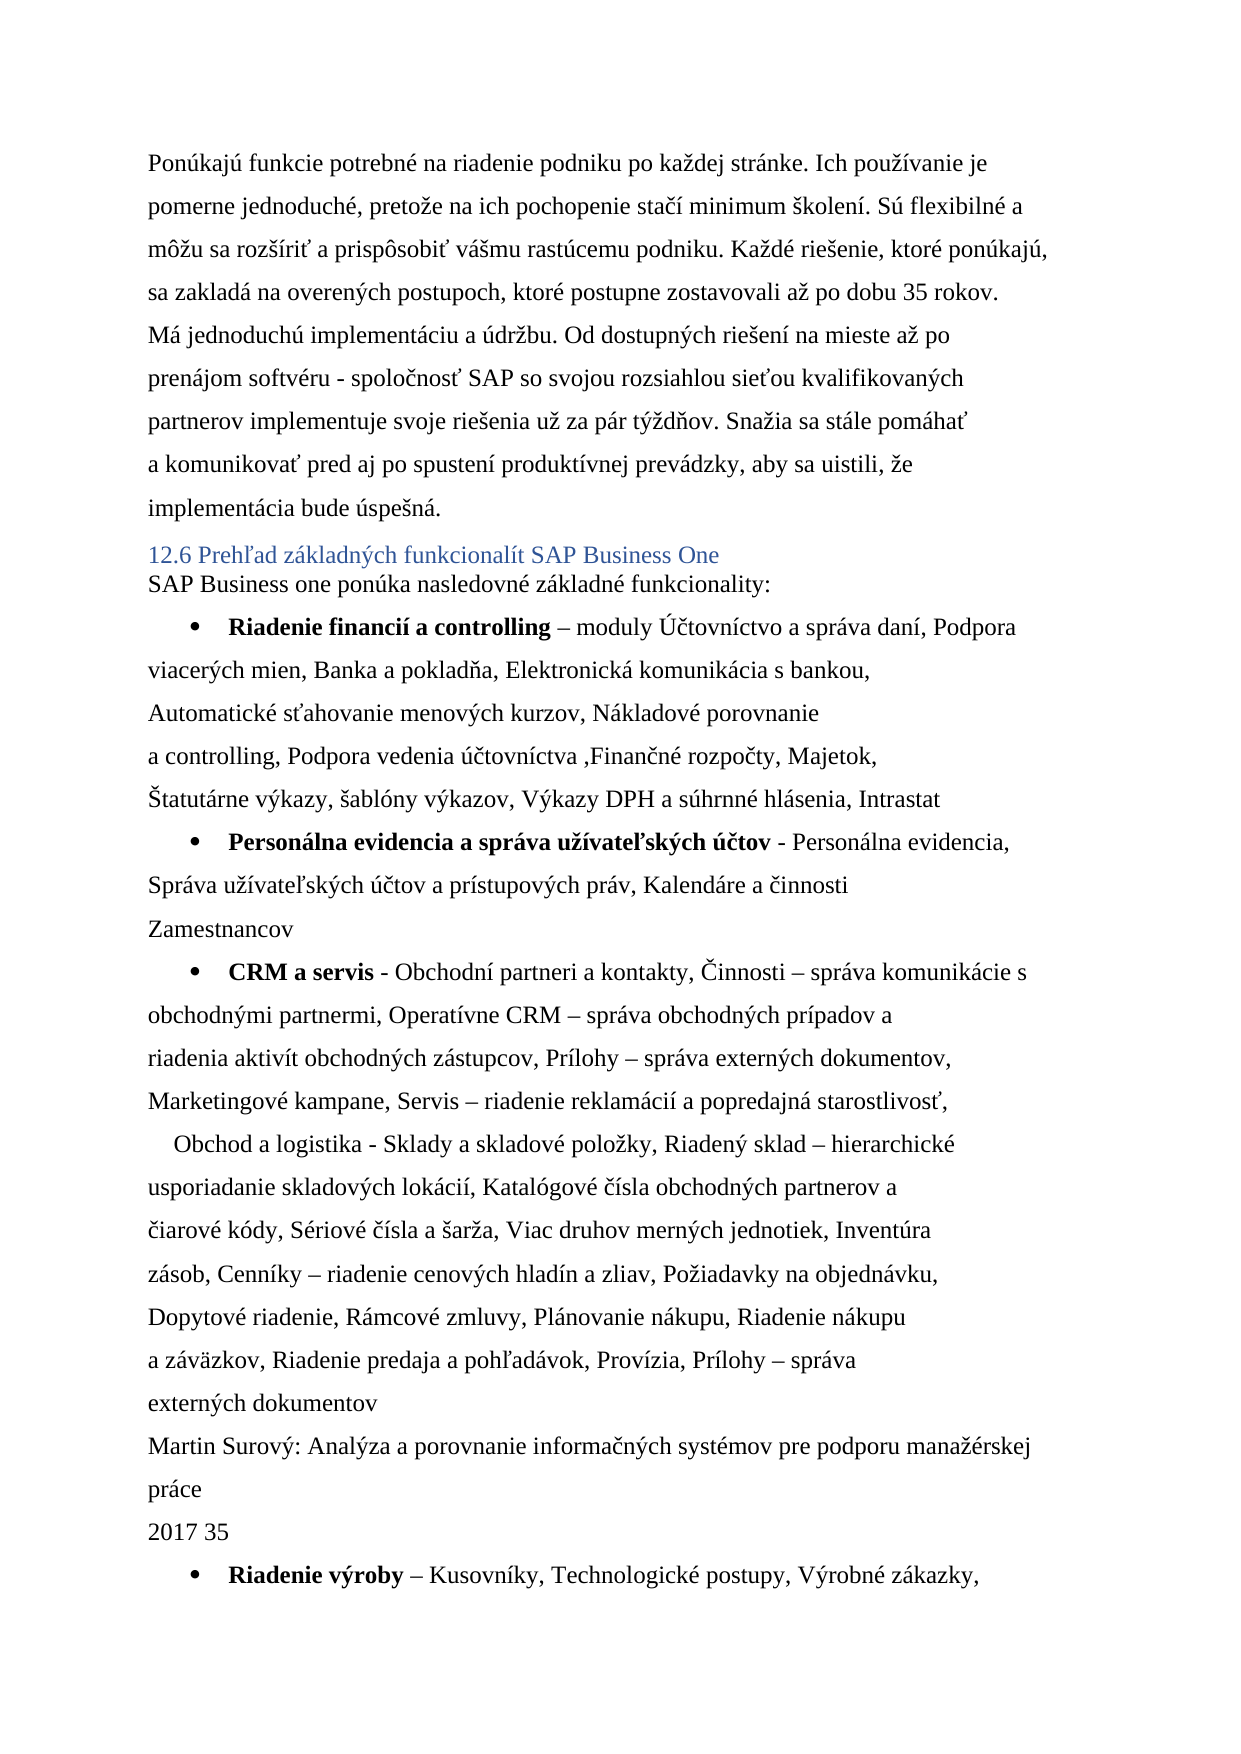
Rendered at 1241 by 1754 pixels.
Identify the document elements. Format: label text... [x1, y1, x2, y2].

text implementácia bude úspešná. [148, 493, 1093, 521]
text SAP Business one ponúka nasledovné základné funkcionality: [148, 569, 1093, 597]
text čiarové kódy, Sériové čísla a šarža, Viac druhov merných jednotiek, Inventúra [148, 1216, 1093, 1244]
list CRM a servis - Obchodní partneri a kontakty, Činnosti – správa komunikácie s [191, 957, 1093, 986]
text Automatické sťahovanie menových kurzov, Nákladové porovnanie [148, 698, 1093, 727]
text  Obchod a logistika - Sklady a skladové položky, Riadený sklad – hierarchické [148, 1129, 1093, 1158]
text viacerých mien, Banka a pokladňa, Elektronická komunikácia s bankou, [148, 655, 1093, 684]
text Marketingové kampane, Servis – riadenie reklamácií a popredajná starostlivosť, [148, 1086, 1093, 1115]
text Zamestnancov [148, 914, 1093, 942]
text usporiadanie skladových lokácií, Katalógové čísla obchodných partnerov a [148, 1172, 1093, 1201]
text a controlling, Podpora vedenia účtovníctva ,Finančné rozpočty, Majetok, [148, 741, 1093, 770]
text Ponúkajú funkcie potrebné na riadenie podniku po každej stránke. Ich používanie je [148, 148, 1093, 176]
text Má jednoduchú implementáciu a údržbu. Od dostupných riešení na mieste až po [148, 320, 1093, 349]
text pomerne jednoduché, pretože na ich pochopenie stačí minimum školení. Sú flexibilné a [148, 191, 1093, 219]
text sa zakladá na overených postupoch, ktoré postupne zostavovali až po dobu 35 rokov. [148, 277, 1093, 306]
text riadenia aktivít obchodných zástupcov, Prílohy – správa externých dokumentov, [148, 1043, 1093, 1072]
text zásob, Cenníky – riadenie cenových hladín a zliav, Požiadavky na objednávku, [148, 1259, 1093, 1287]
list Riadenie výroby – Kusovníky, Technologické postupy, Výrobné zákazky, [191, 1561, 1093, 1589]
text a záväzkov, Riadenie predaja a pohľadávok, Provízia, Prílohy – správa [148, 1345, 1093, 1374]
subtitle 12.6 Prehľad základných funkcionalít SAP Business One [148, 540, 1093, 569]
text Martin Surový: Analýza a porovnanie informačných systémov pre podporu manažérskej [148, 1431, 1093, 1460]
text Správa užívateľských účtov a prístupových práv, Kalendáre a činnosti [148, 871, 1093, 899]
text partnerov implementuje svoje riešenia už za pár týždňov. Snažia sa stále pomáhať [148, 406, 1093, 435]
text môžu sa rozšíriť a prispôsobiť vášmu rastúcemu podniku. Každé riešenie, ktoré ponúkajú, [148, 234, 1093, 263]
text externých dokumentov [148, 1388, 1093, 1417]
list Personálna evidencia a správa užívateľských účtov - Personálna evidencia, [191, 827, 1093, 856]
list Riadenie financií a controlling – moduly Účtovníctvo a správa daní, Podpora [191, 612, 1093, 641]
text Dopytové riadenie, Rámcové zmluvy, Plánovanie nákupu, Riadenie nákupu [148, 1302, 1093, 1331]
text a komunikovať pred aj po spustení produktívnej prevádzky, aby sa uistili, že [148, 449, 1093, 478]
text obchodnými partnermi, Operatívne CRM – správa obchodných prípadov a [148, 1000, 1093, 1029]
text prenájom softvéru - spoločnosť SAP so svojou rozsiahlou sieťou kvalifikovaných [148, 363, 1093, 392]
text Štatutárne výkazy, šablóny výkazov, Výkazy DPH a súhrnné hlásenia, Intrastat [148, 784, 1093, 813]
text 2017 35 [148, 1517, 1093, 1546]
text práce [148, 1474, 1093, 1503]
